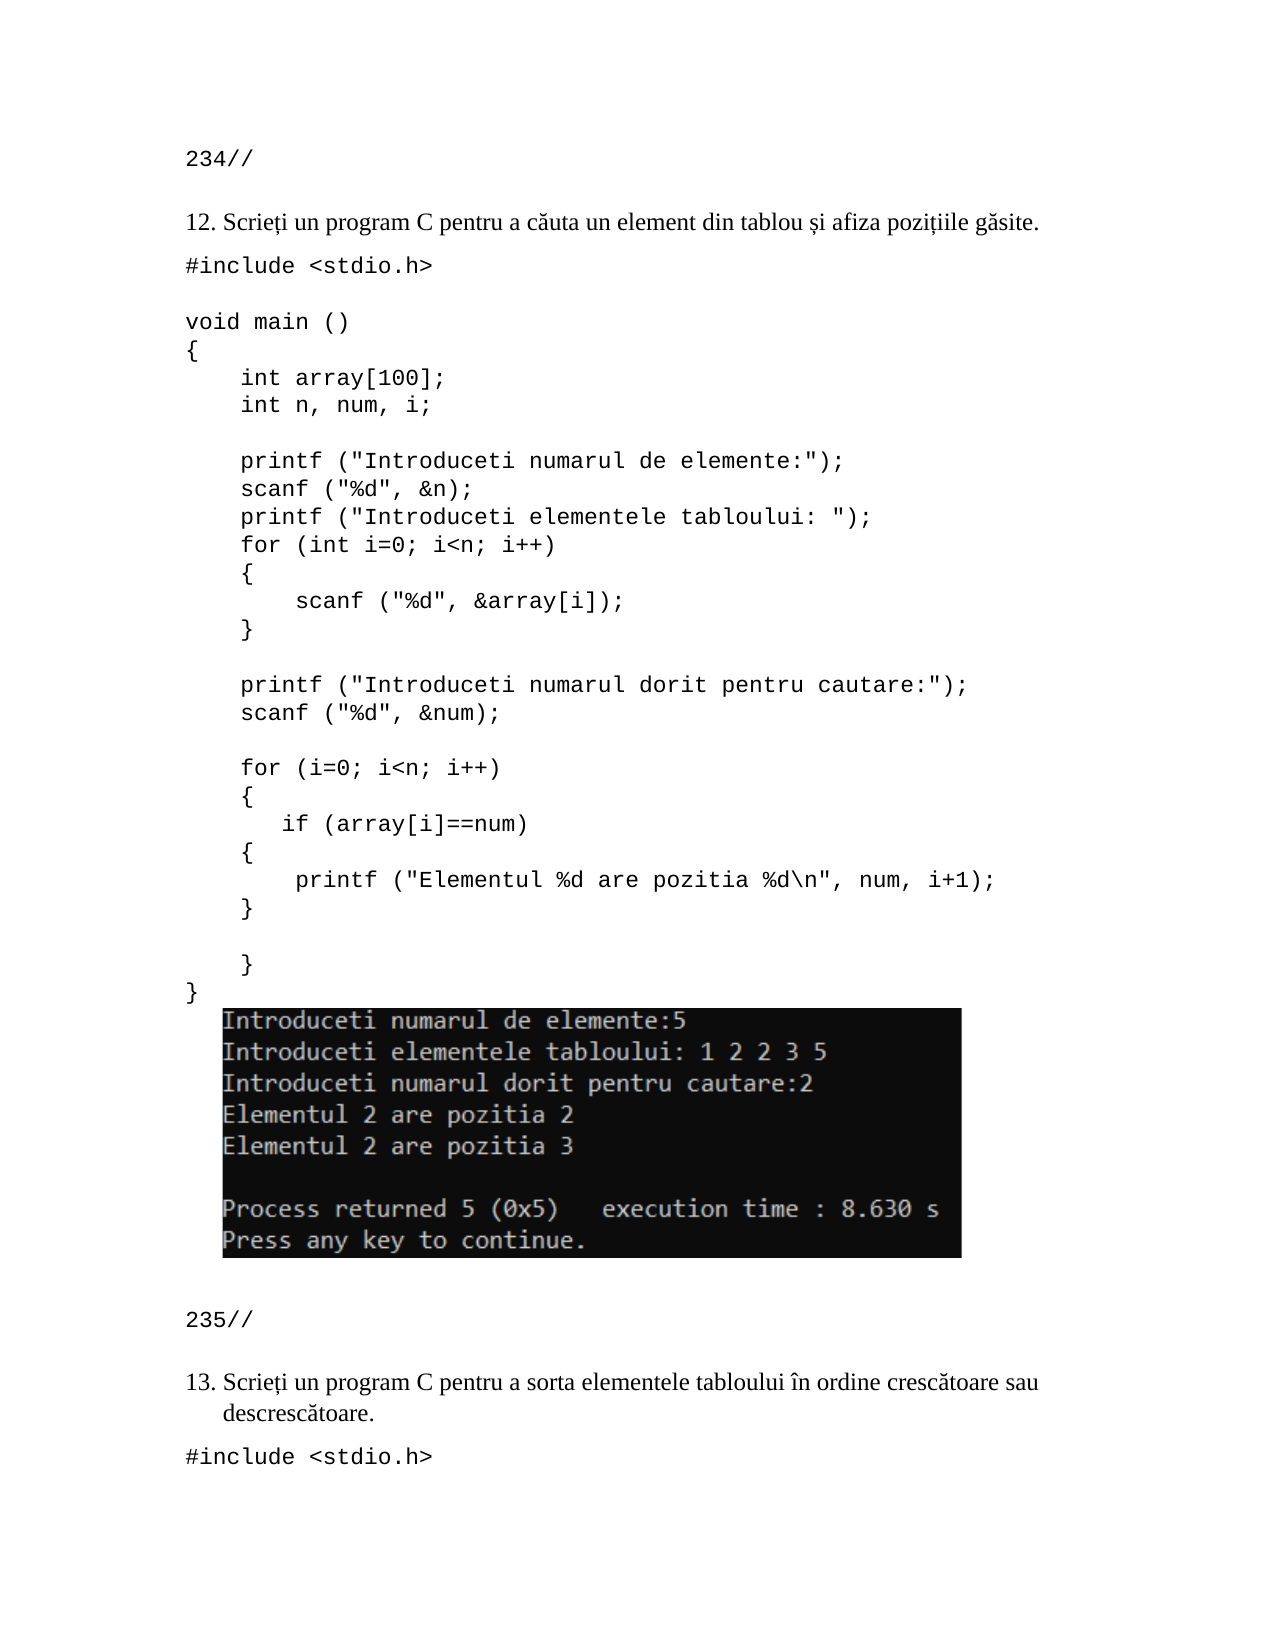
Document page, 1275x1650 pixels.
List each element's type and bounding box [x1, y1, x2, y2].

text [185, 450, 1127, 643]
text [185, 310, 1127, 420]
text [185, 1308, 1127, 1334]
picture [222, 1008, 962, 1258]
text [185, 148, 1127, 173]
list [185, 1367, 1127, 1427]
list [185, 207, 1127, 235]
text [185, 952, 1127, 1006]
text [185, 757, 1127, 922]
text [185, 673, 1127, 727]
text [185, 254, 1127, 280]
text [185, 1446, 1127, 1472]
